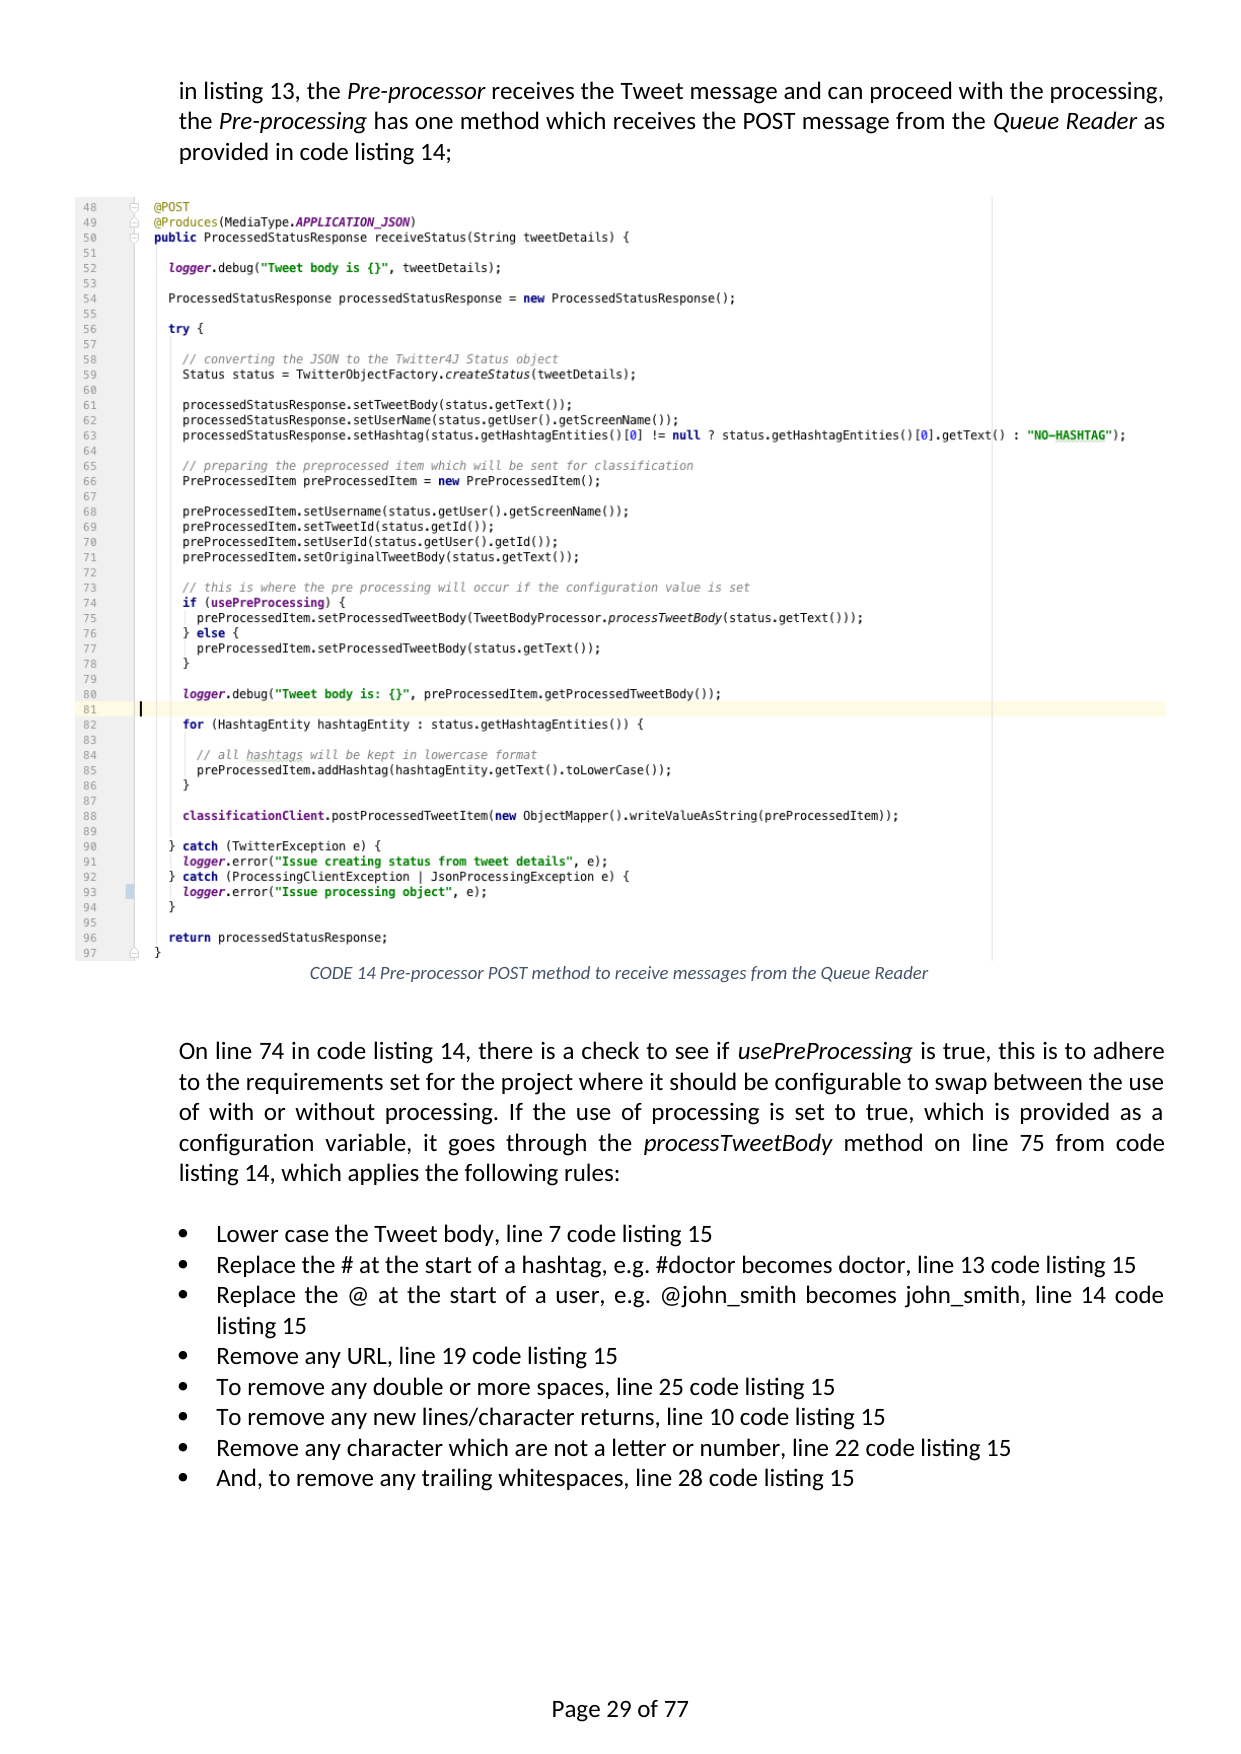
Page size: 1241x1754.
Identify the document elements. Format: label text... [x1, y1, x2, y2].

list To remove any double or more spaces, line 25 code listing 15 [178, 1371, 1165, 1402]
text On line 74 in code listing 14, there is a check to see if usePreProcessing is true, this is to adhere to the requirements set for the project where it should be configurable to swap between the use of with or without processing. If the use of processing is set to true, which is provided as a configuration variable, it goes through the processTweetBody method on line 75 from code listing 14, which applies the following rules: [178, 1035, 1165, 1188]
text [178, 75, 1165, 167]
list Replace the @ at the start of a user, e.g. @john_smith becomes john_smith, line 14 code listing 15 [178, 1279, 1165, 1341]
list To remove any new lines/character returns, line 10 code listing 15 [178, 1402, 1165, 1432]
picture [75, 197, 1166, 961]
list And, to remove any trailing whitespaces, line 28 code listing 15 [178, 1463, 1165, 1493]
list Replace the # at the start of a hashtag, e.g. #doctor becomes doctor, line 13 code listing 15 [178, 1249, 1165, 1279]
list Lower case the Tweet body, line 7 code listing 15 [178, 1218, 1165, 1249]
list Remove any URL, line 19 code listing 15 [178, 1341, 1165, 1371]
text CODE 14 Pre-processor POST method to receive messages from the Queue Reader [75, 961, 1165, 984]
list Remove any character which are not a letter or number, line 22 code listing 15 [178, 1432, 1165, 1463]
